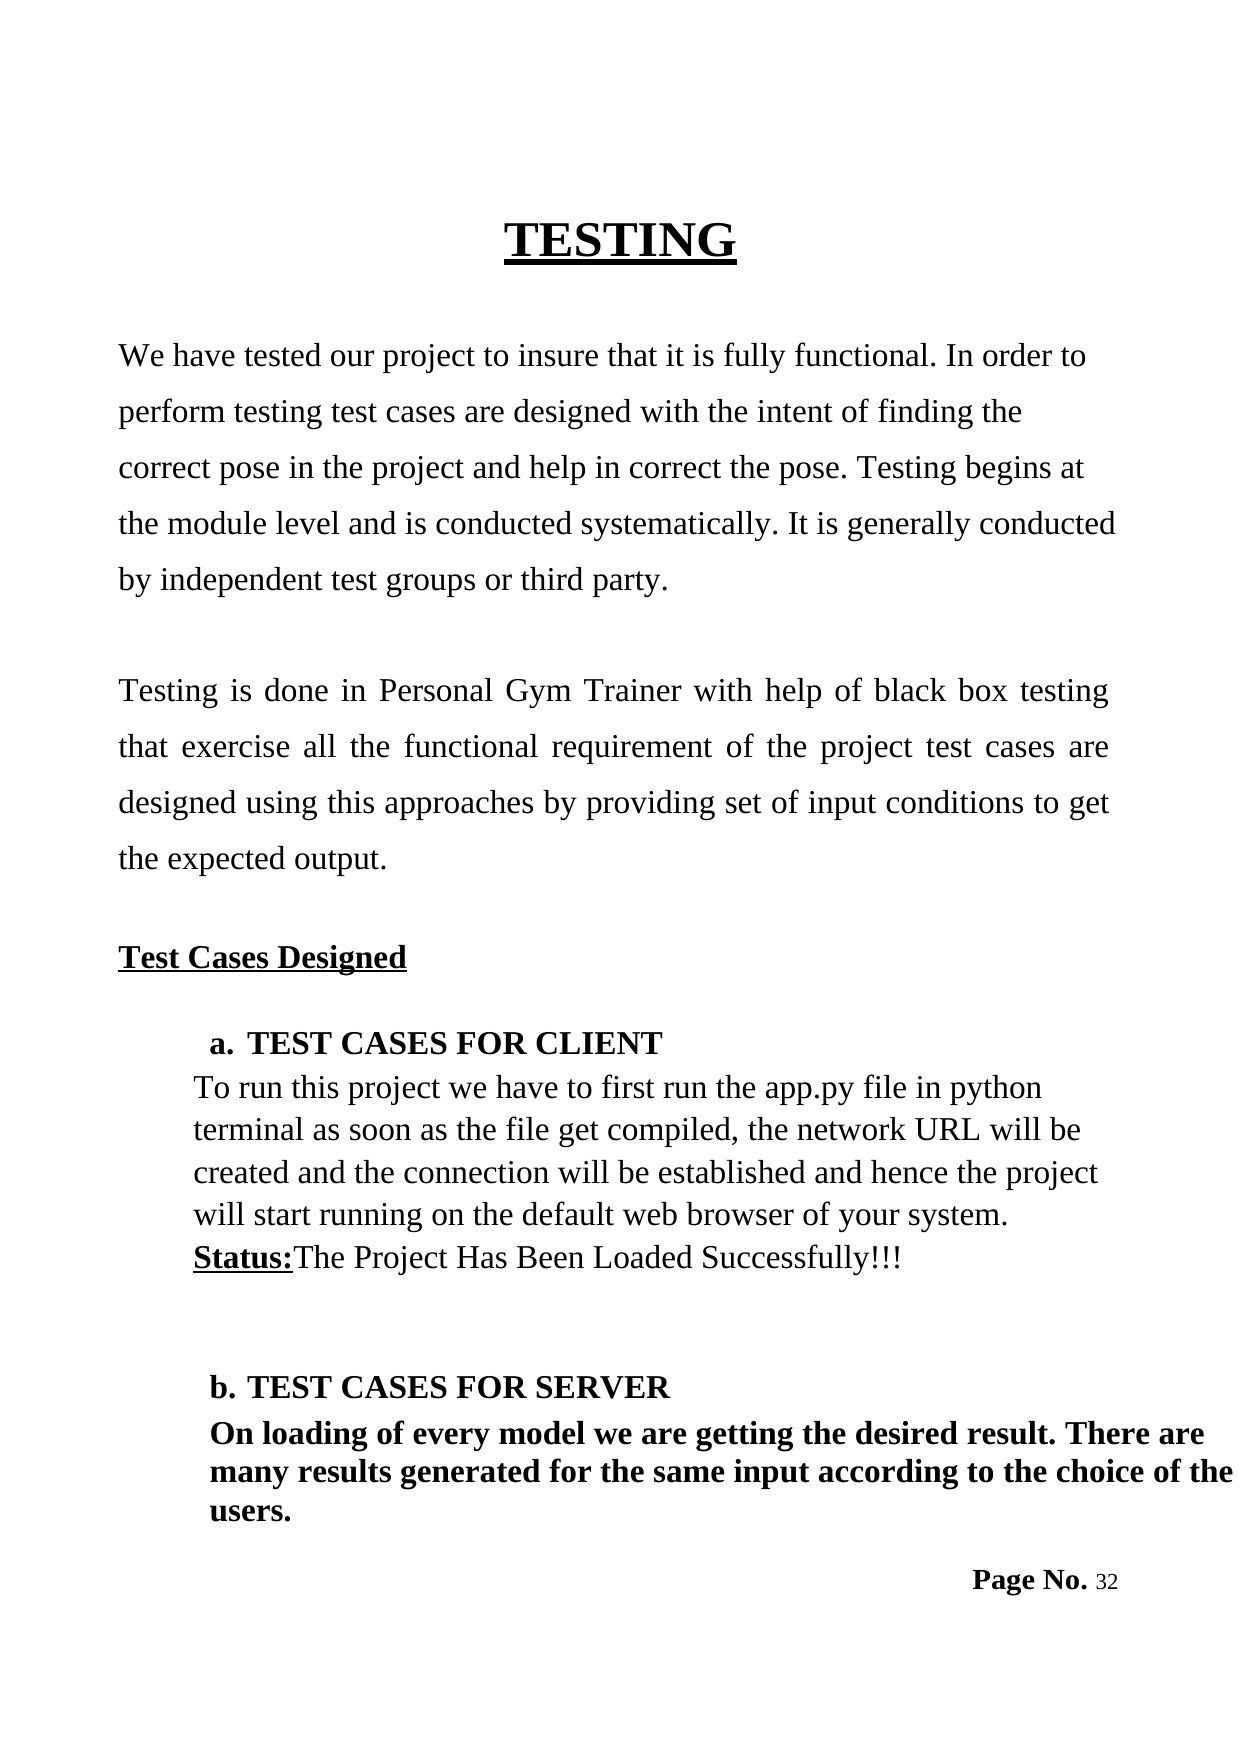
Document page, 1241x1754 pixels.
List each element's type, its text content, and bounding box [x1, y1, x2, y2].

subtitle TESTING [206, 210, 1035, 267]
text We have tested our project to insure that it is fully functional. In order to perform testing test cases are designed with the intent of finding the correct pose in the project and help in correct the pose. Testing begins at the module level and is conducted systematically. It is generally conducted by independent test groups or third party. [118, 335, 1122, 597]
text To run this project we have to first run the app.py file in python terminal as soon as the file get compiled, the network URL will be created and the connection will be established and hence the project will start running on the default web browser of your system. [193, 1067, 1116, 1233]
text Status:The Project Has Been Loaded Successfully!!! [193, 1238, 1240, 1276]
subtitle TEST CASES FOR SERVER [209, 1367, 1240, 1405]
list TEST CASES FOR CLIENT [209, 1023, 1240, 1062]
text Testing is done in Personal Gym Trainer with help of black box testing that exercise all the functional requirement of the project test cases are designed using this approaches by providing set of input conditions to get the expected output. [118, 671, 1109, 877]
subtitle Test Cases Designed [118, 937, 1240, 976]
subtitle On loading of every model we are getting the desired result. There are many results generated for the same input according to the choice of the users. [209, 1413, 1240, 1528]
